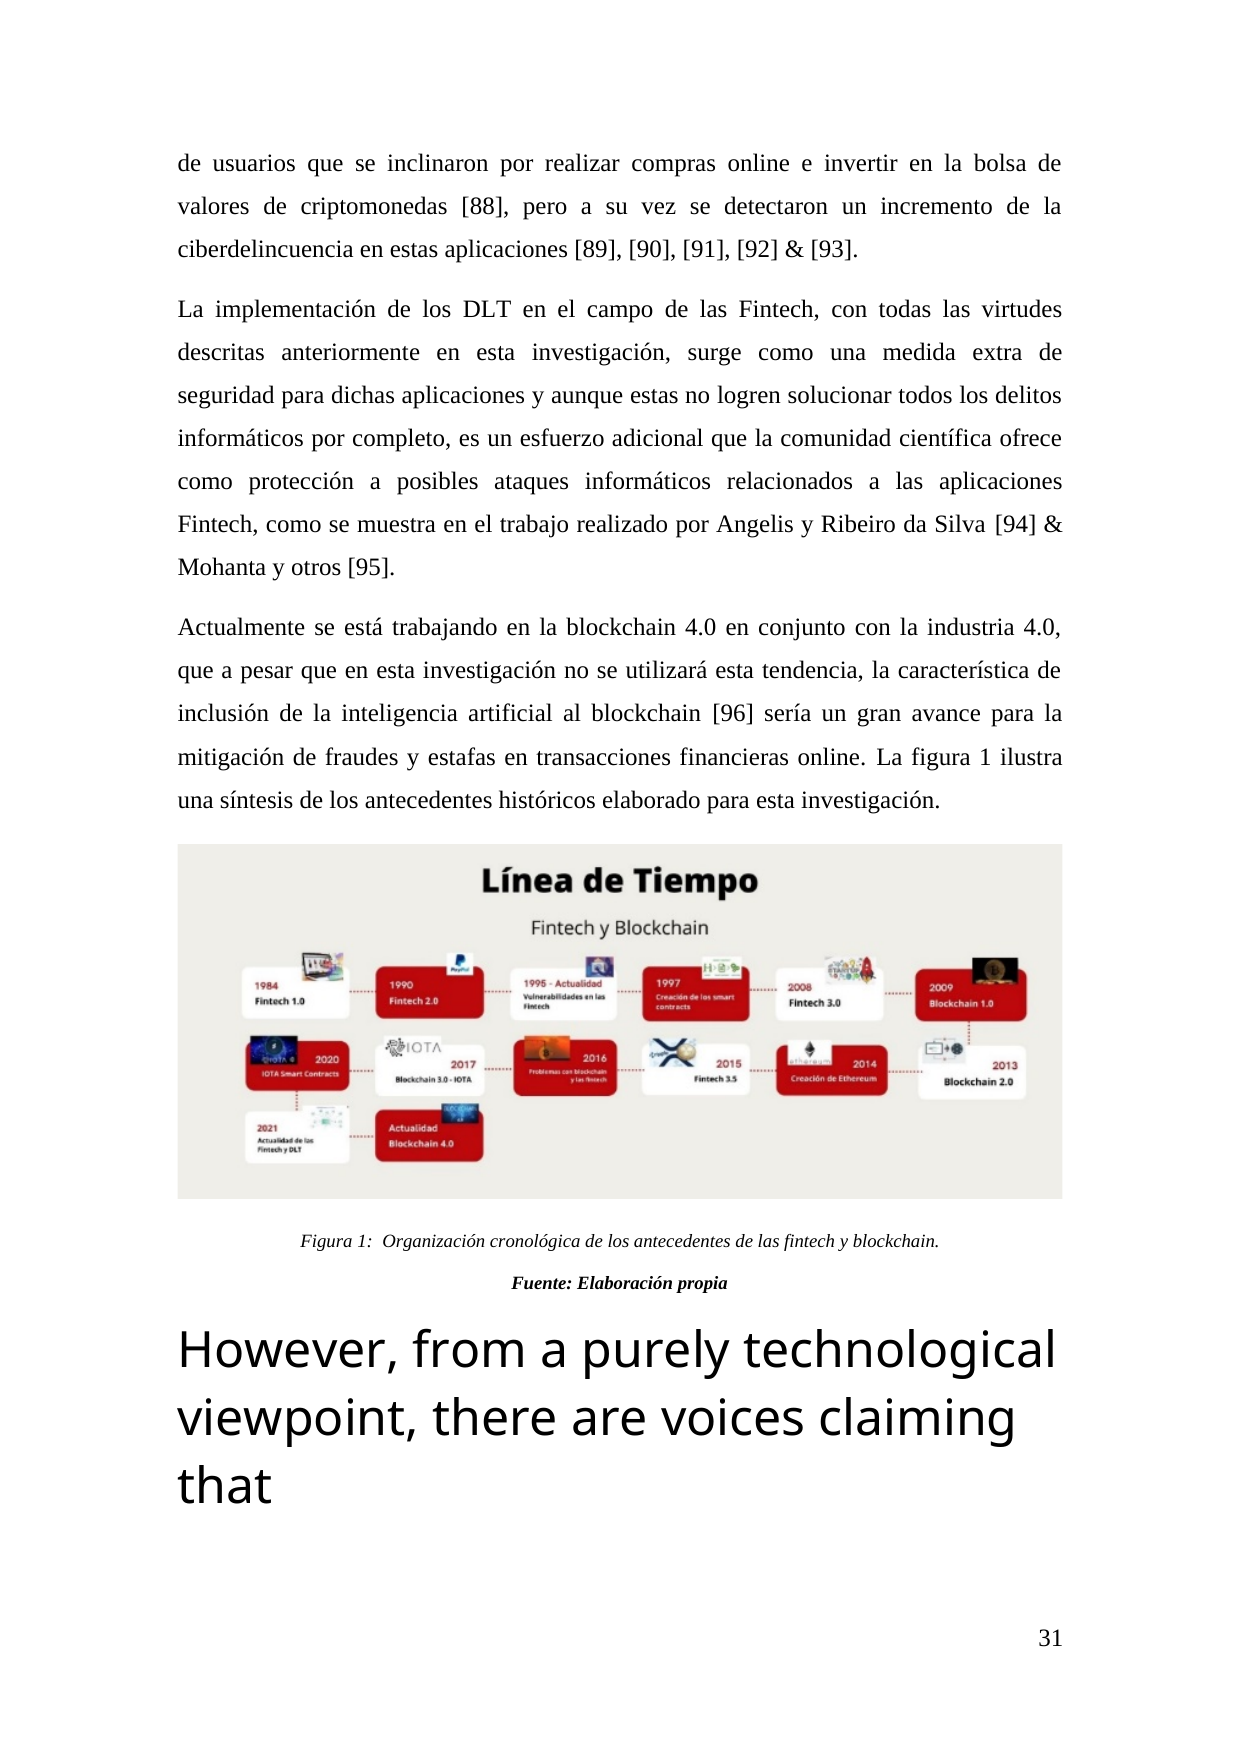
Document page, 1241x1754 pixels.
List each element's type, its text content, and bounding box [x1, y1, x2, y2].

picture [177, 844, 1063, 1199]
text La implementación de los DLT en el campo de las Fintech, con todas las virtudes descritas anteriormente en esta investigación, surge como una medida extra de seguridad para dichas aplicaciones y aunque estas no logren solucionar todos los delitos informáticos por completo, es un esfuerzo adicional que la comunidad científica ofrece como protección a posibles ataques informáticos relacionados a las aplicaciones Fintech, como se muestra en el trabajo realizado por Angelis y Ribeiro da Silva & Mohanta y otros . [177, 294, 1063, 581]
text However, from a purely technological viewpoint, there are voices claiming that [177, 1314, 1063, 1519]
text Figura 1: Organización cronológica de los antecedentes de las fintech y blockchain. [177, 1229, 1063, 1251]
text Actualmente se está trabajando en la blockchain 4.0 en conjunto con la industria 4.0, que a pesar que en esta investigación no se utilizará esta tendencia, la característica de inclusión de la inteligencia artificial al blockchain sería un gran avance para la mitigación de fraudes y estafas en transacciones financieras online. La figura 1 ilustra una síntesis de los antecedentes históricos elaborado para esta investigación. [177, 612, 1063, 813]
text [177, 148, 1063, 263]
text Fuente: Elaboración propia [177, 1272, 1063, 1293]
